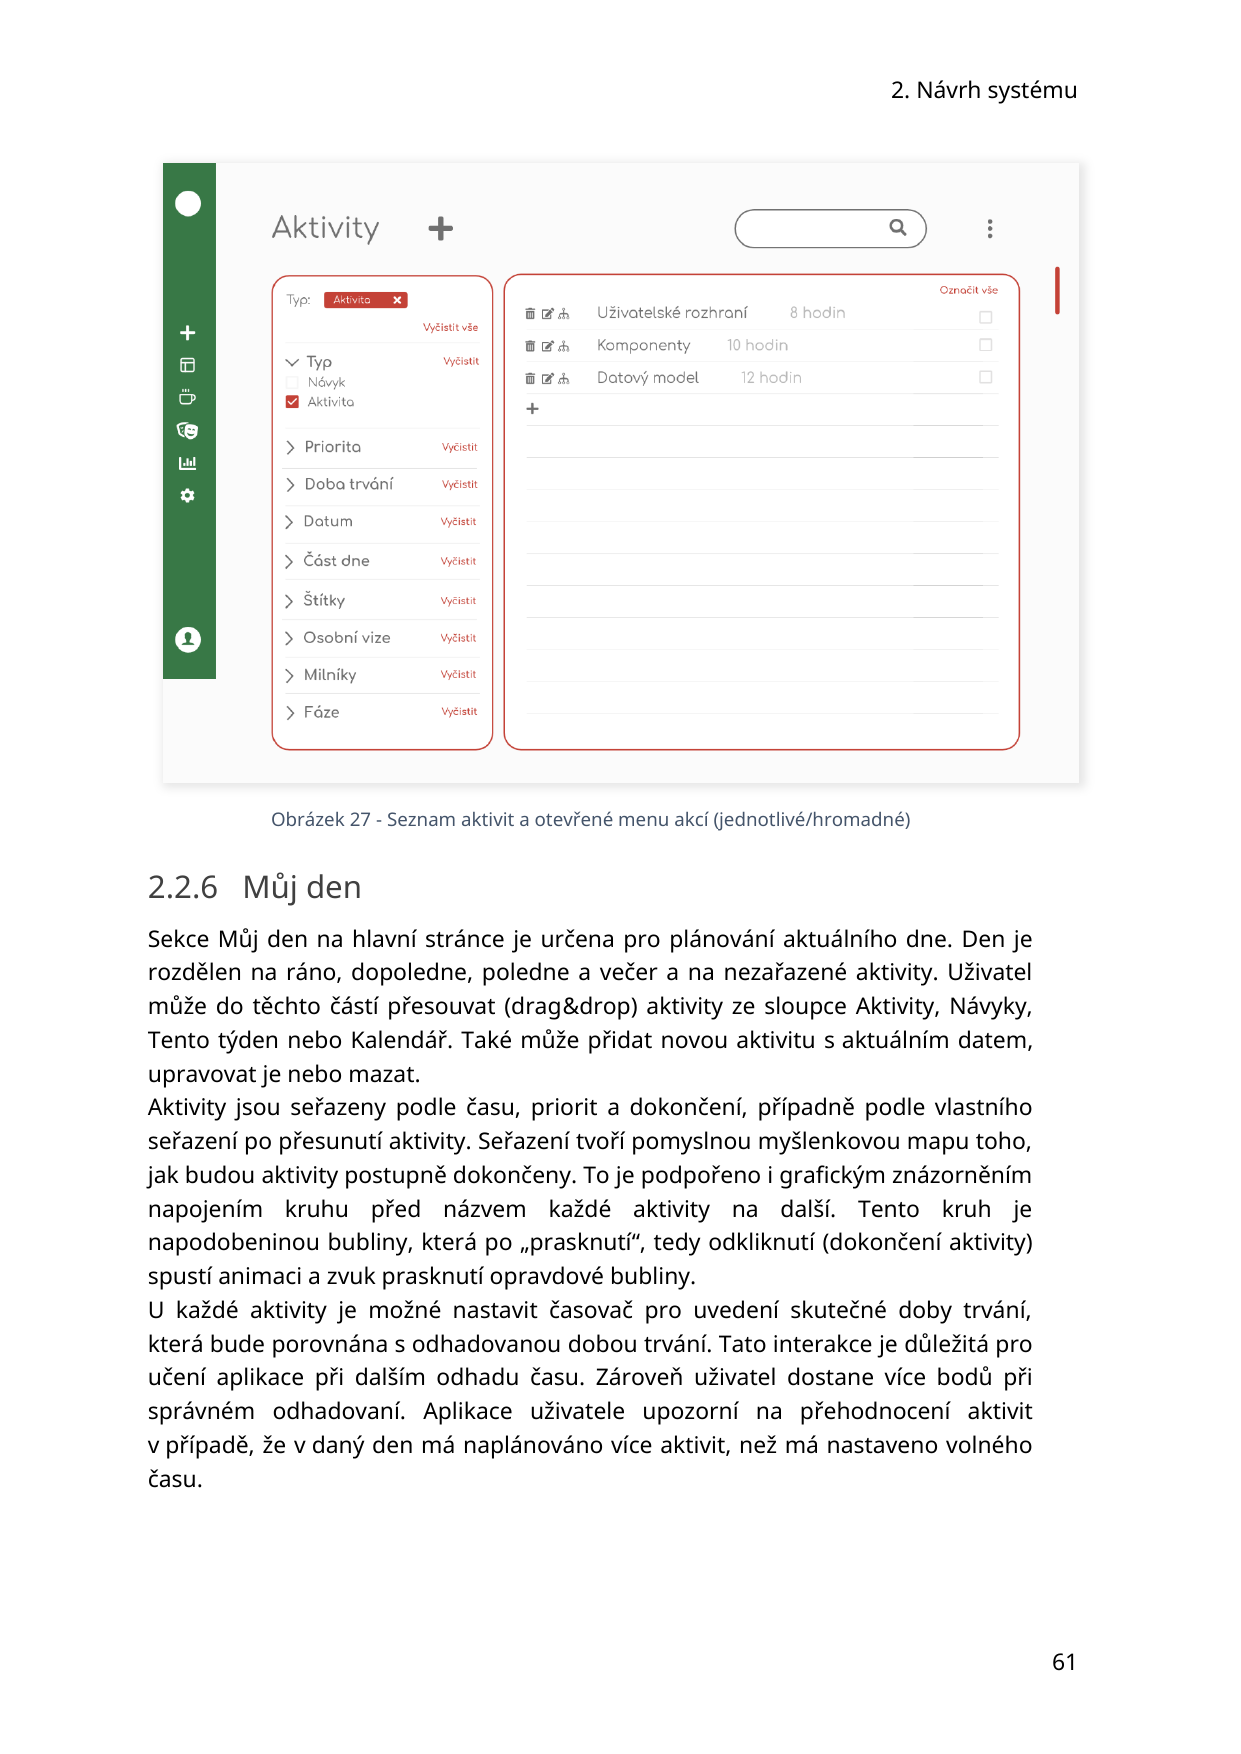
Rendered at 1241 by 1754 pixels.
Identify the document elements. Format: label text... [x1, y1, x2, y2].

picture [163, 163, 1079, 783]
text Obrázek 27 - Seznam aktivit a otevřené menu akcí (jednotlivé/hromadné) [148, 806, 1033, 832]
text Sekce Můj den na hlavní stránce je určena pro plánování aktuálního dne. Den je rozdělen na ráno, dopoledne, poledne a večer a na nezařazené aktivity. Uživatel může do těchto částí přesouvat (drag&drop) aktivity ze sloupce Aktivity, Návyky, Tento týden nebo Kalendář. Také může přidat novou aktivitu s aktuálním datem, upravovat je nebo mazat. [148, 923, 1033, 1089]
subtitle Můj den [148, 865, 1033, 908]
text Aktivity jsou seřazeny podle času, priorit a dokončení, případně podle vlastního seřazení po přesunutí aktivity. Seřazení tvoří pomyslnou myšlenkovou mapu toho, jak budou aktivity postupně dokončeny. To je podpořeno i grafickým znázorněním napojením kruhu před názvem každé aktivity na další. Tento kruh je napodobeninou bubliny, která po „prasknutí“, tedy odkliknutí (dokončení aktivity) spustí animaci a zvuk prasknutí opravdové bubliny. [148, 1091, 1033, 1291]
text U každé aktivity je možné nastavit časovač pro uvedení skutečné doby trvání, která bude porovnána s odhadovanou dobou trvání. Tato interakce je důležitá pro učení aplikace při dalším odhadu času. Zároveň uživatel dostane více bodů při správném odhadovaní. Aplikace uživatele upozorní na přehodnocení aktivit v případě, že v daný den má naplánováno více aktivit, než má nastaveno volného času. [148, 1294, 1033, 1494]
